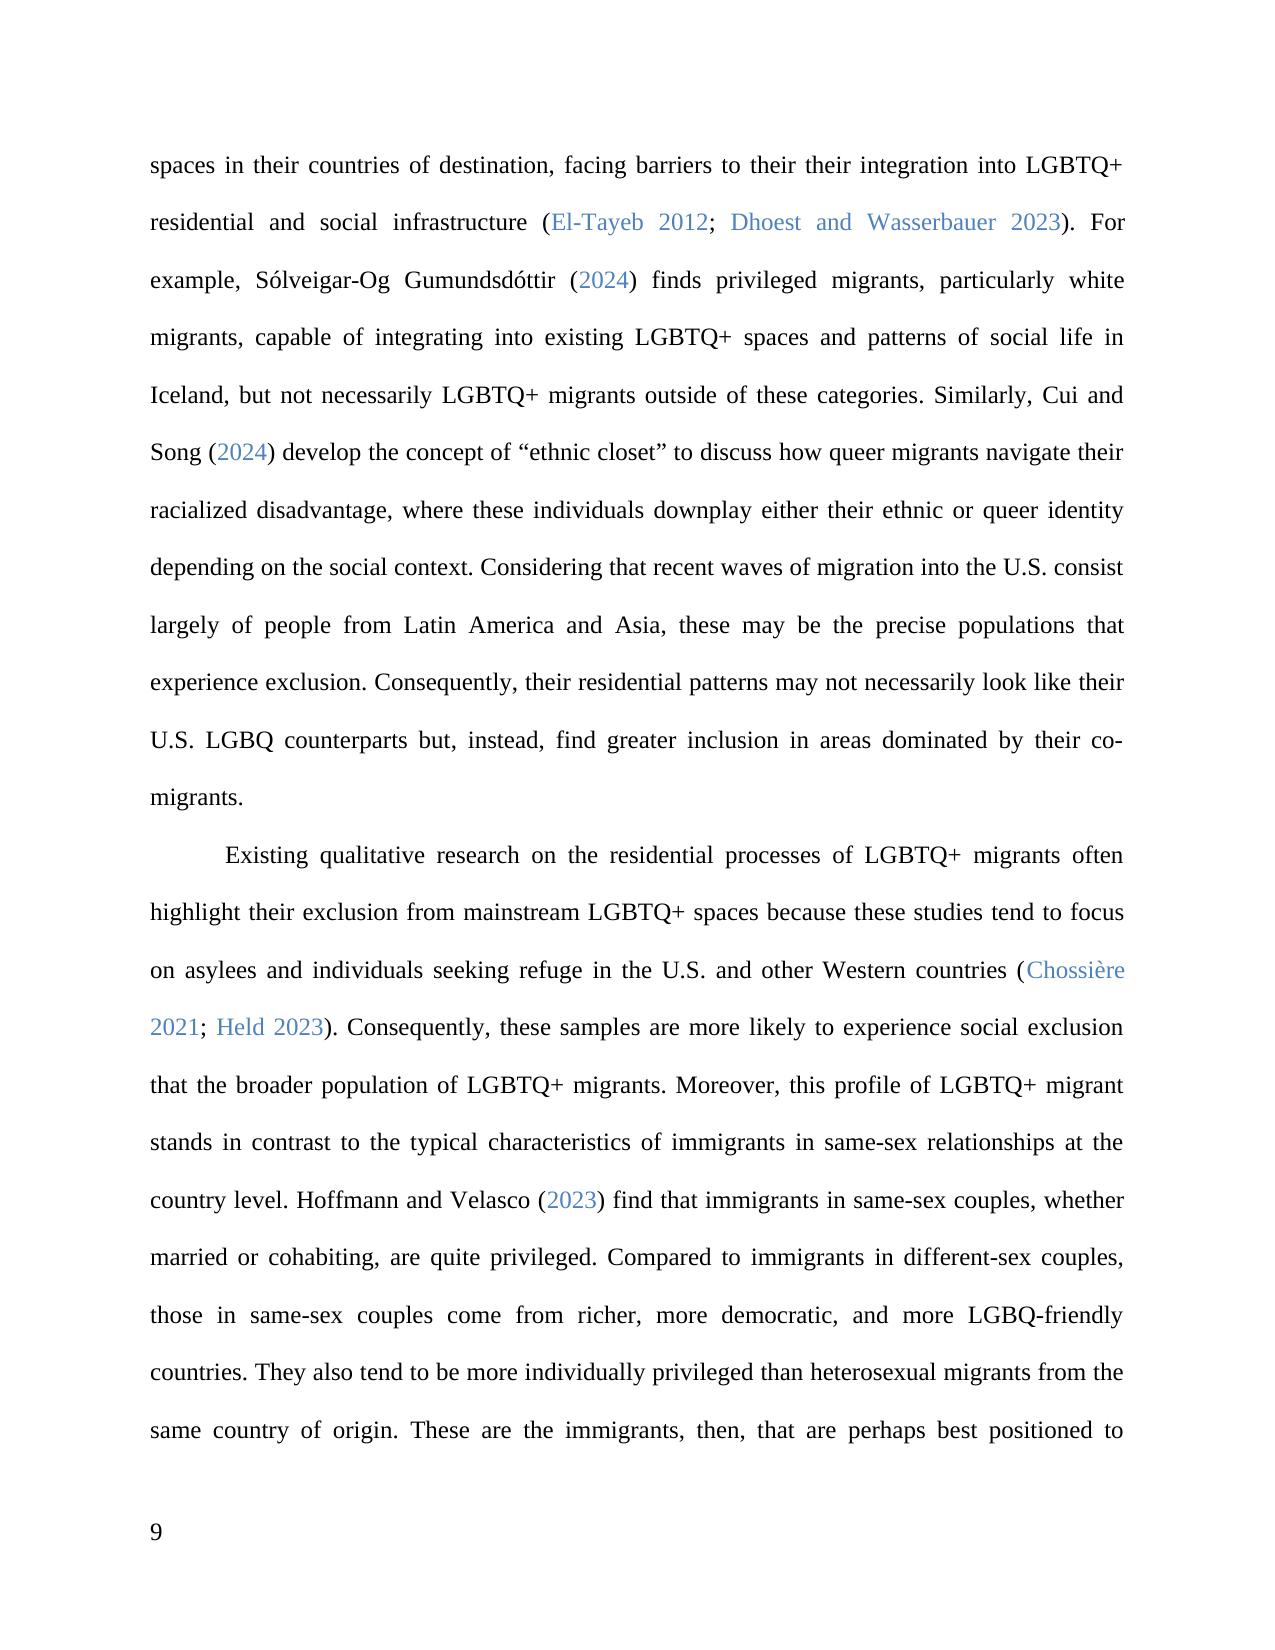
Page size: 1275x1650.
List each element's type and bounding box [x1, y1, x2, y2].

text [150, 840, 1125, 1444]
text [150, 150, 1125, 811]
